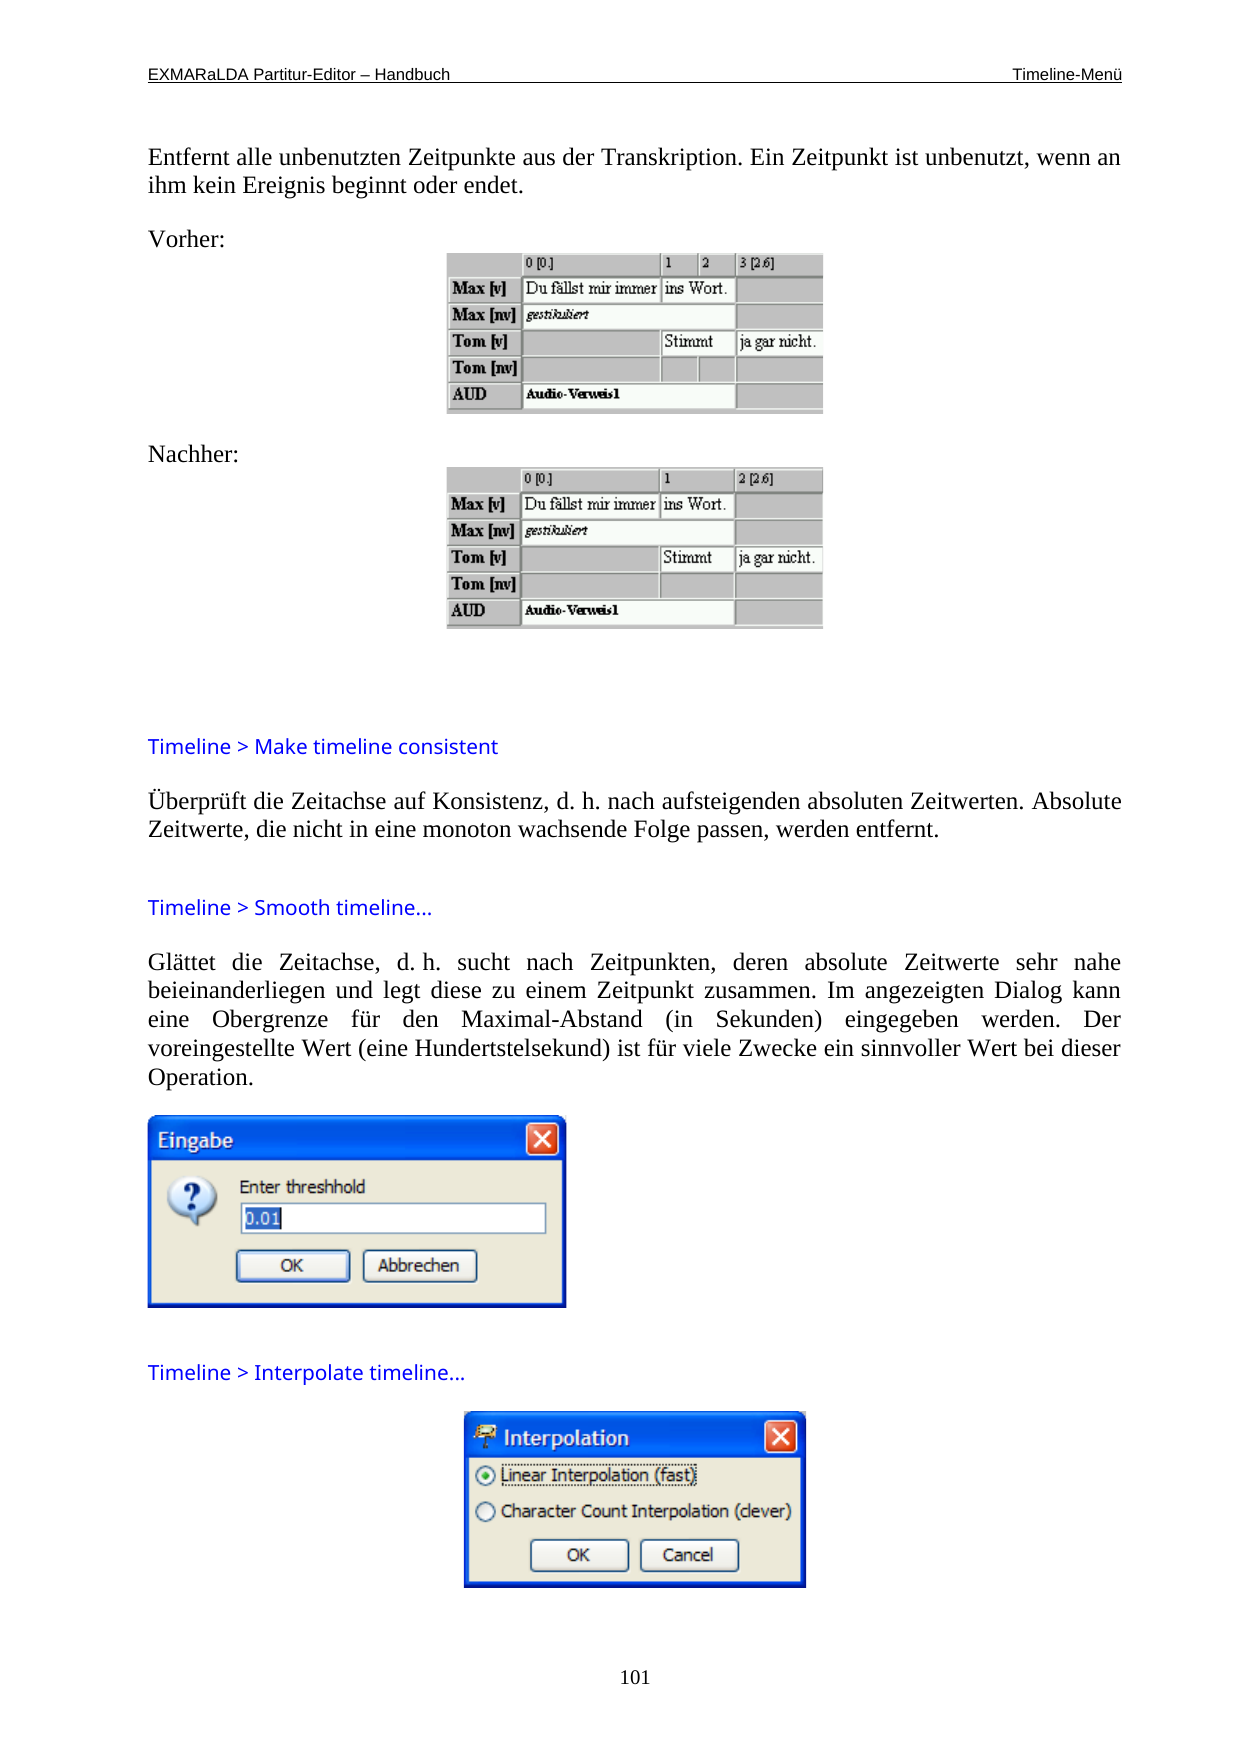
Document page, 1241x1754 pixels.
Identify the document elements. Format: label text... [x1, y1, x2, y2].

text Überprüft die Zeitachse auf Konsistenz, d. h. nach aufsteigenden absoluten Zeitwerten. Absolute Zeitwerte, die nicht in eine monoton wachsende Folge passen, werden entfernt. [148, 786, 1122, 843]
text Vorher: [148, 224, 1122, 253]
picture [147, 1115, 567, 1308]
subtitle Timeline > Interpolate timeline... [148, 1358, 1122, 1386]
text Glättet die Zeitachse, d. h. sucht nach Zeitpunkten, deren absolute Zeitwerte sehr nahe beieinanderliegen und legt diese zu einem Zeitpunkt zusammen. Im angezeigten Dialog kann eine Obergrenze für den Maximal-Abstand (in Sekunden) eingegeben werden. Der voreingestellte Wert (eine Hundertstelsekund) ist für viele Zwecke ein sinnvoller Wert bei dieser Operation. [148, 947, 1122, 1091]
text Nachher: [148, 439, 1122, 468]
text Entfernt alle unbenutzten Zeitpunkte aus der Transkription. Ein Zeitpunkt ist unbenutzt, wenn an ihm kein Ereignis beginnt oder endet. [148, 142, 1122, 199]
subtitle Timeline > Make timeline consistent [148, 732, 1122, 761]
picture [446, 253, 824, 414]
subtitle Timeline > Smooth timeline... [148, 893, 1122, 922]
picture [463, 1411, 807, 1588]
picture [446, 467, 824, 629]
